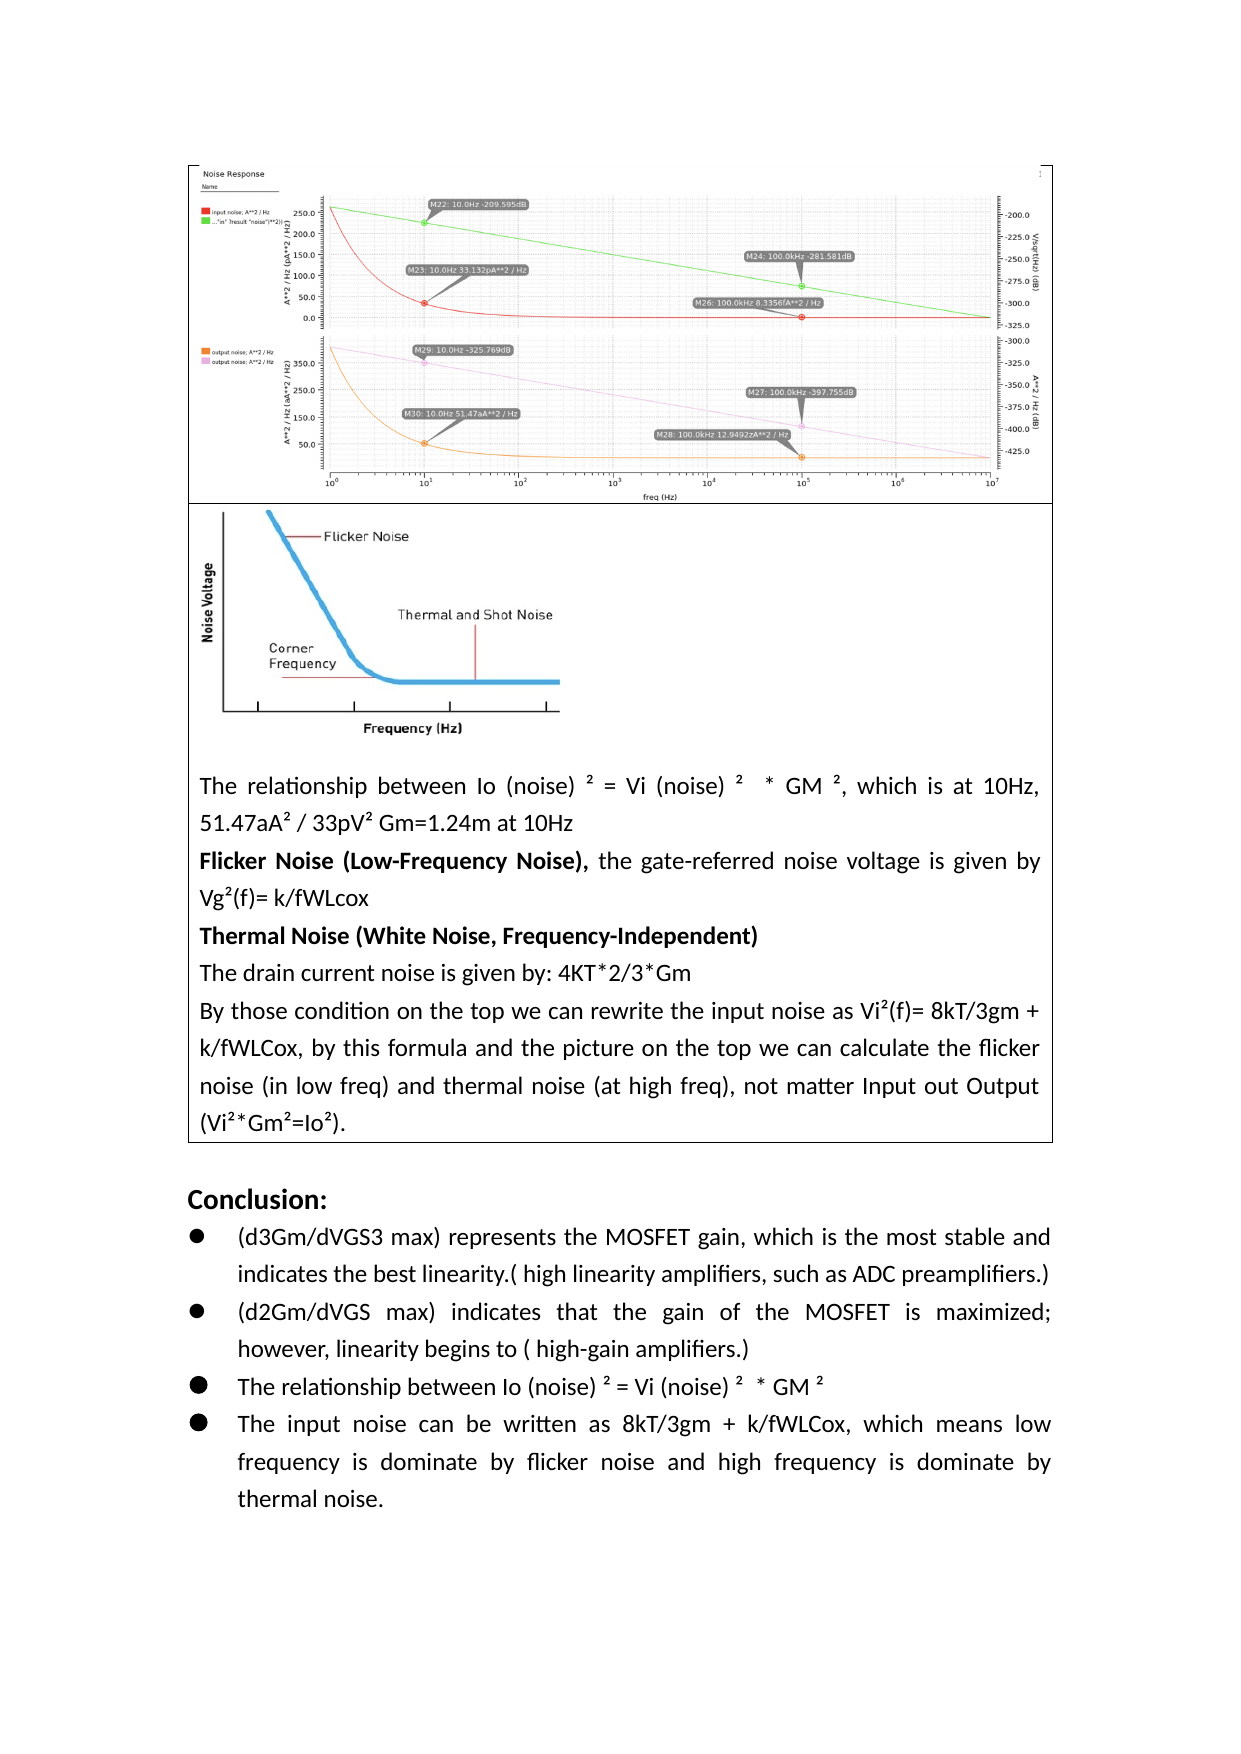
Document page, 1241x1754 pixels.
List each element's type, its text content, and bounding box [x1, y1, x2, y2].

list The input noise can be written as 8kT/3gm + k/fWLCox, which means low frequency is dominate by flicker noise and high frequency is dominate by thermal noise. [187, 1405, 1053, 1518]
picture [199, 504, 567, 736]
table_cell The relationship between Io (noise) ² = Vi (noise) ² * GM ², which is at 10Hz, 51.47aA² / 33pV² Gm=1.24m at 10Hz Flicker Noise (Low-Frequency Noise), the gate-referred noise voltage is given by Vg²(f)= k/fWLcox Thermal Noise (White Noise, Frequency-Independent) The drain current noise is given by: 4KT*2/3*Gm By those condition on the top we can rewrite the input noise as Vi²(f)= 8kT/3gm + k/fWLCox, by this formula and the picture on the top we can calculate the flicker noise (in low freq) and thermal noise (at high freq), not matter Input out Output (Vi²*Gm²=Io²). [189, 504, 1052, 1142]
list (d3Gm/dVGS3 max) represents the MOSFET gain, which is the most stable and indicates the best linearity.( high linearity amplifiers, such as ADC preamplifiers.) [187, 1218, 1053, 1293]
list The relationship between Io (noise) ² = Vi (noise) ² * GM ² [187, 1368, 1053, 1405]
table_cell [189, 166, 1052, 503]
text Conclusion: [187, 1180, 1053, 1218]
picture [199, 165, 1041, 501]
list (d2Gm/dVGS max) indicates that the gain of the MOSFET is maximized; however, linearity begins to ( high-gain amplifiers.) [187, 1293, 1053, 1368]
